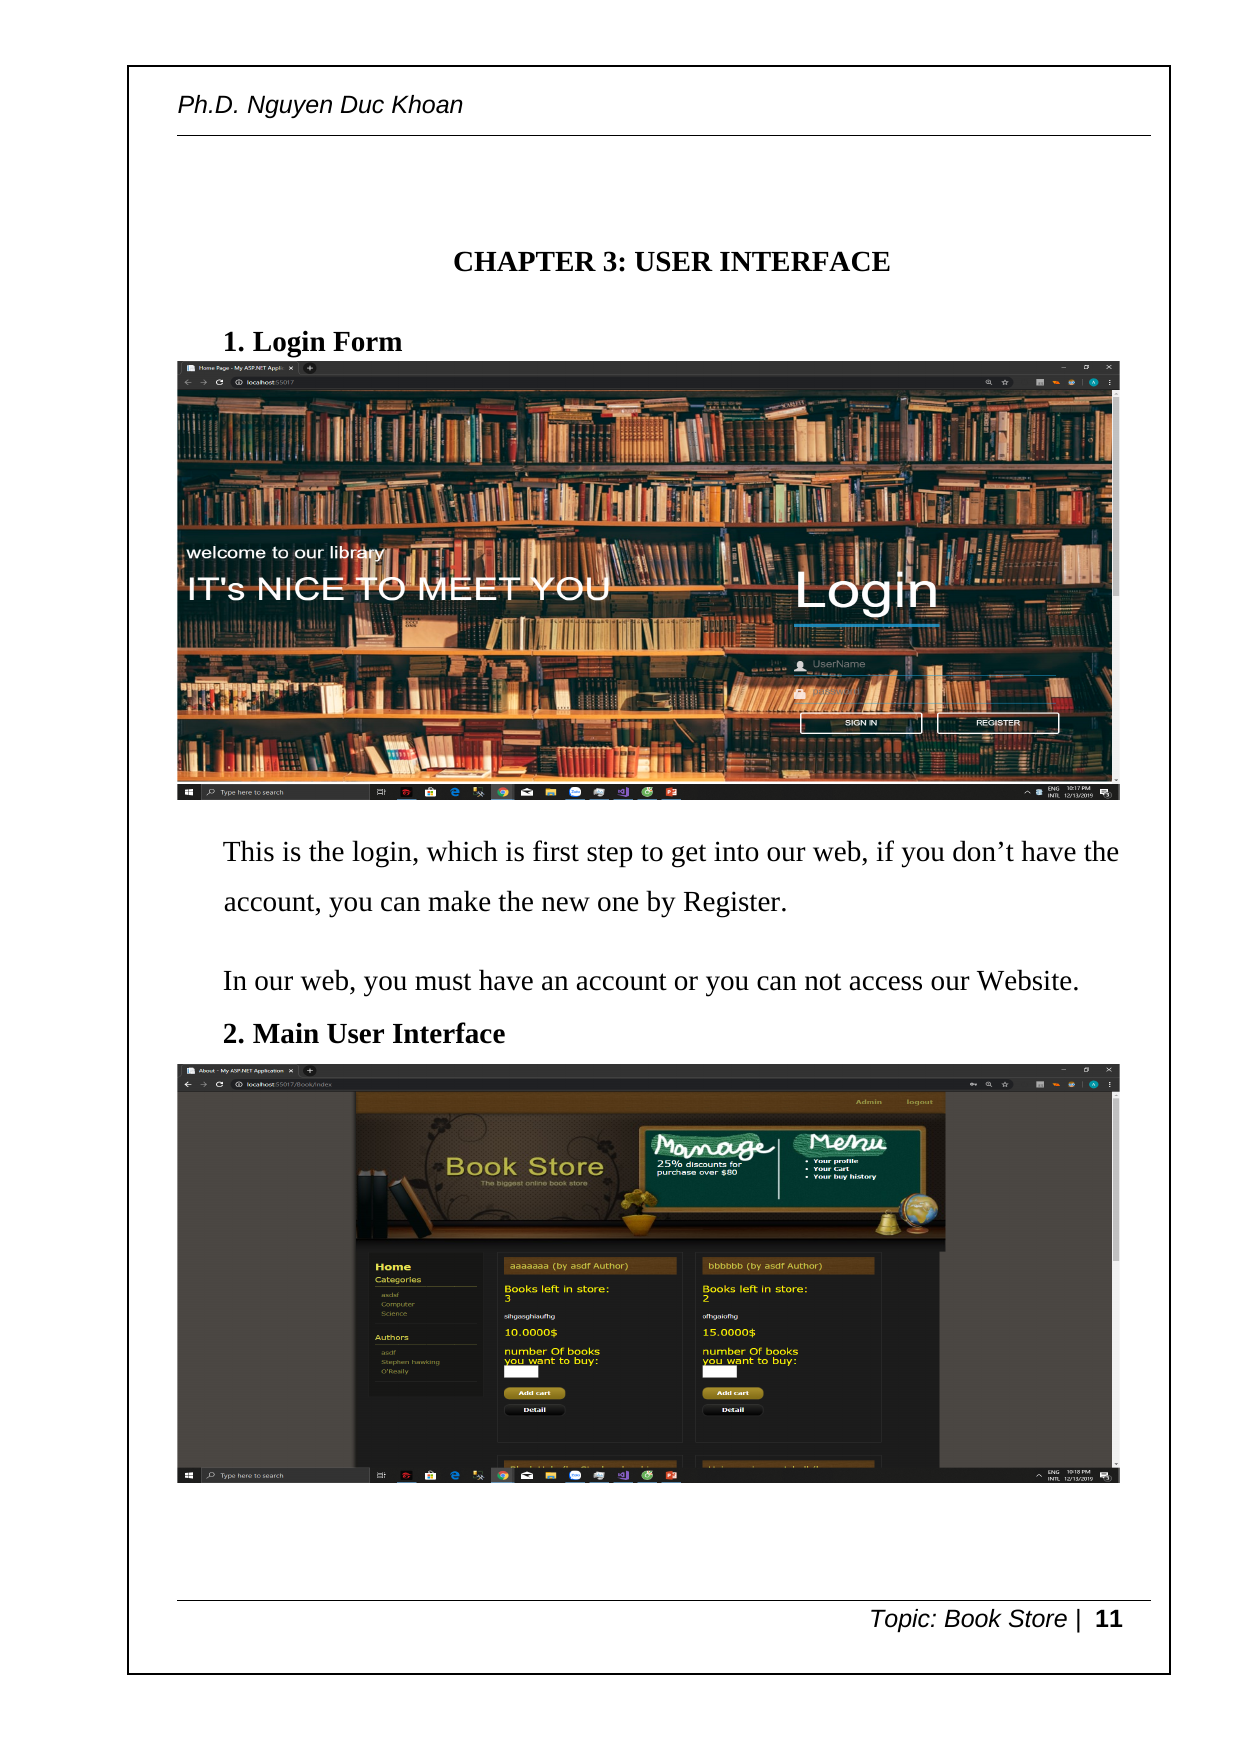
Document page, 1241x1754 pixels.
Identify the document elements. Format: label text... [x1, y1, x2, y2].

text In our web, you must have an account or you can not access our Website. [223, 963, 1120, 996]
picture [177, 1064, 1120, 1483]
picture [177, 361, 1120, 800]
text This is the login, which is first step to get into our web, if you don’t have the account, you can make the new one by Register. [223, 834, 1120, 918]
subtitle 1. Login Form [223, 324, 1120, 357]
subtitle CHAPTER 3: USER INTERFACE [224, 244, 1120, 278]
subtitle 2. Main User Interface [223, 1016, 1120, 1050]
